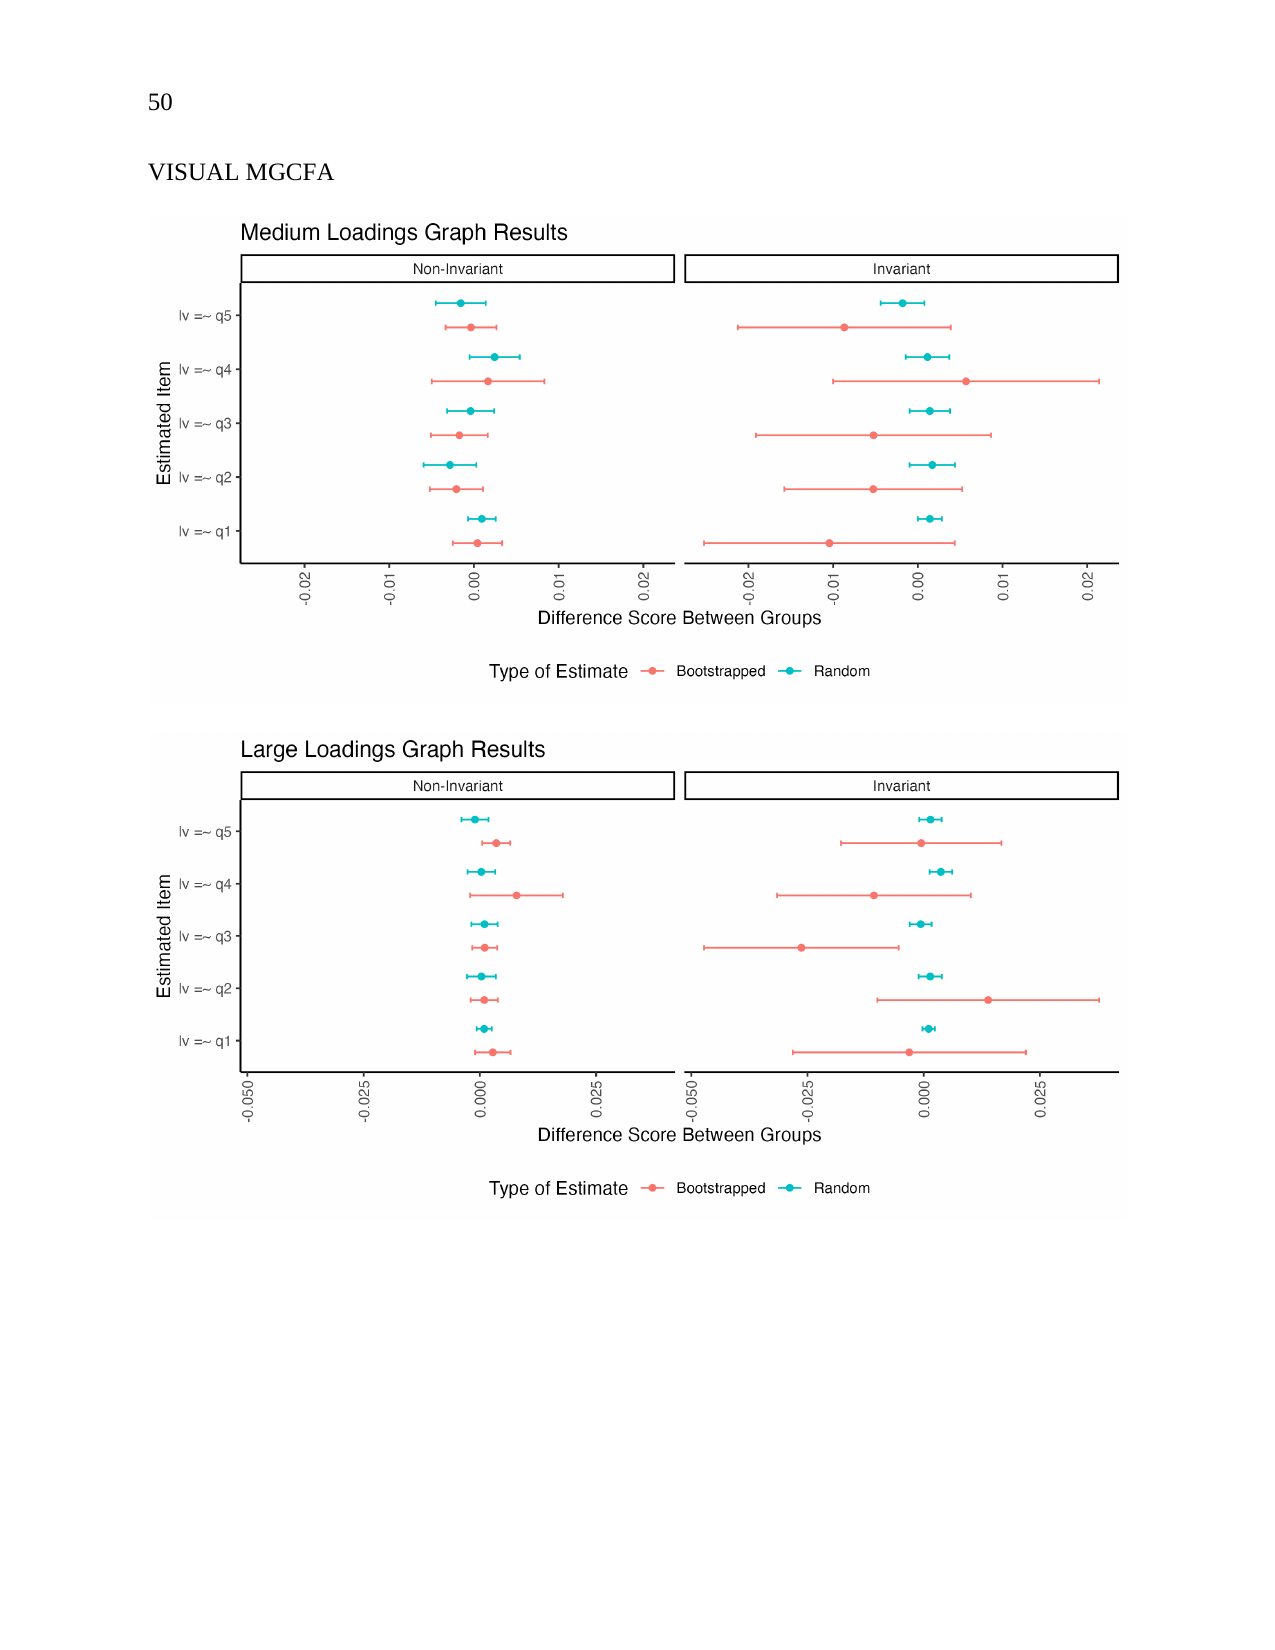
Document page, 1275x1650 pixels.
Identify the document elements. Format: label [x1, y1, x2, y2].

picture [147, 215, 1128, 704]
picture [147, 731, 1128, 1221]
